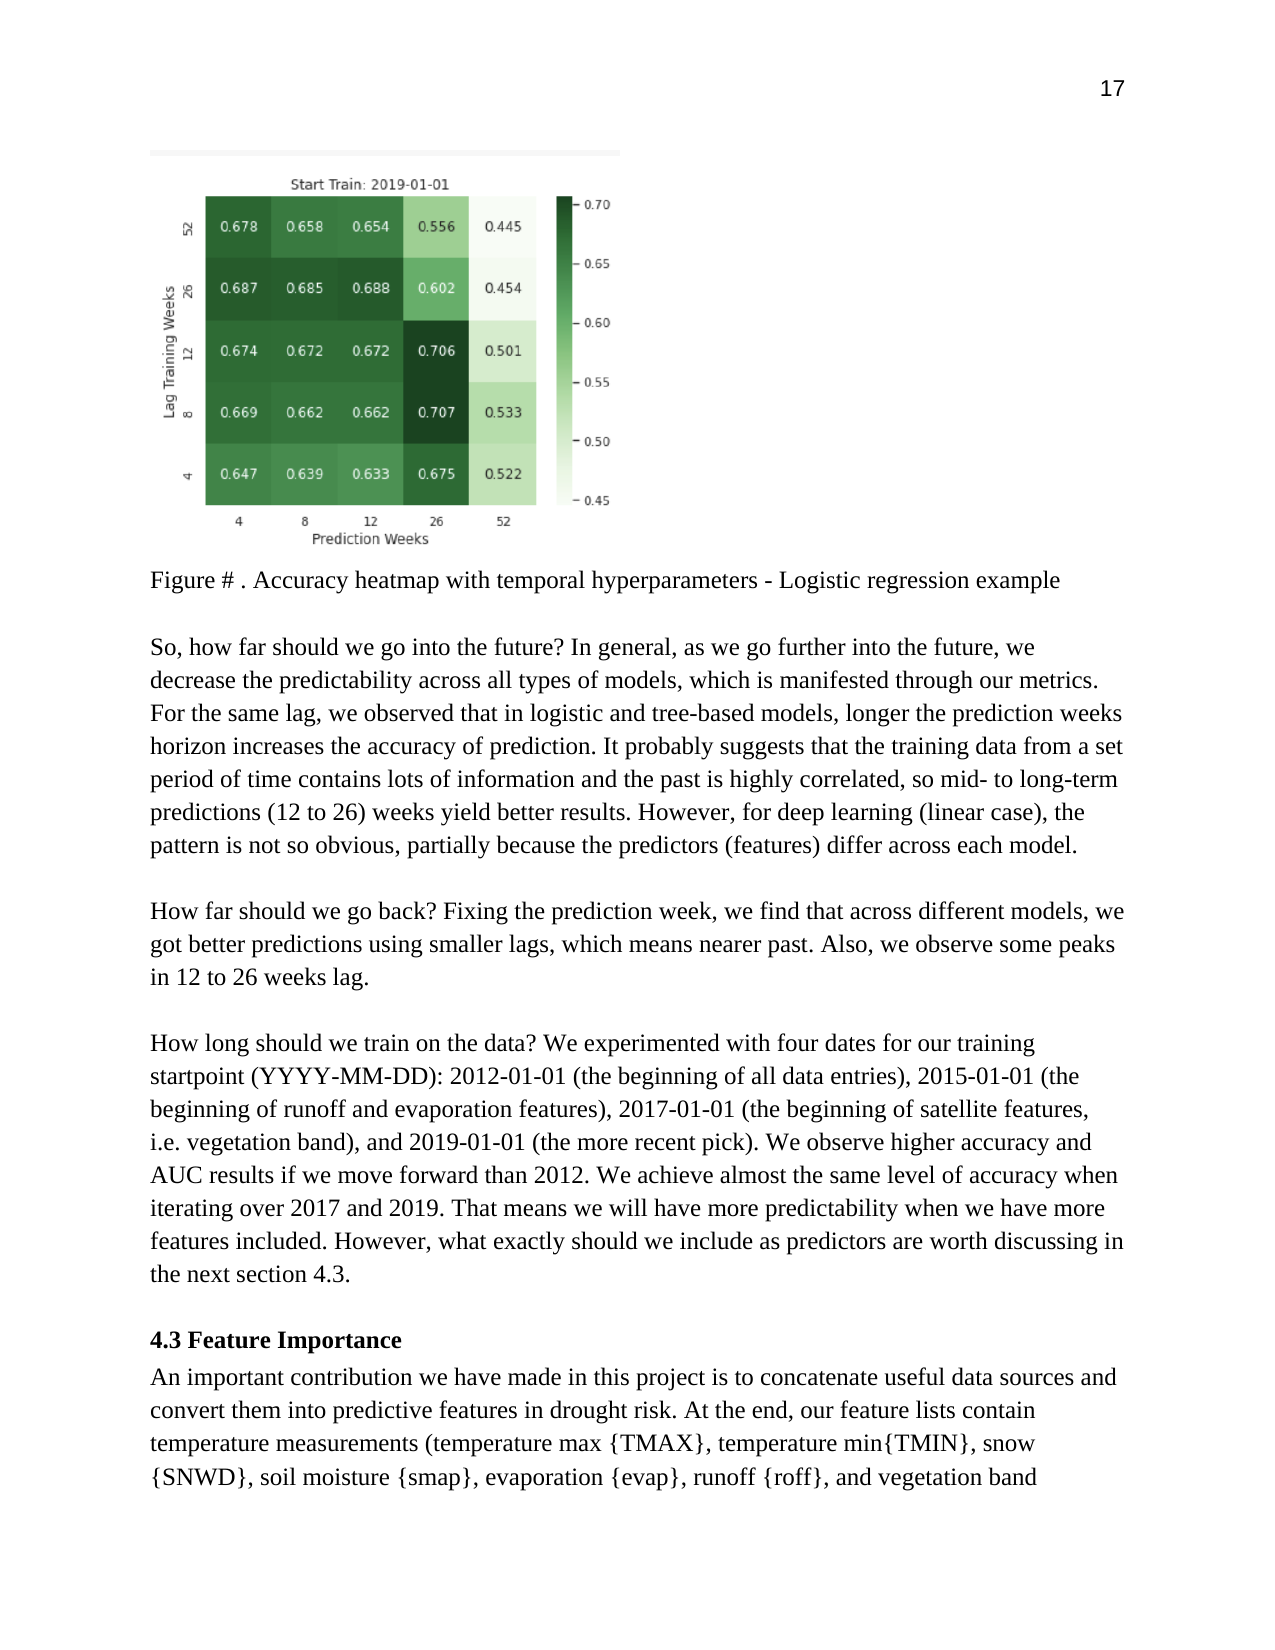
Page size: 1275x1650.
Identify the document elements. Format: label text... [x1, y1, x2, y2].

subtitle 4.3 Feature Importance [150, 1325, 1125, 1354]
text How long should we train on the data? We experimented with four dates for our training startpoint (YYYY-MM-DD): 2012-01-01 (the beginning of all data entries), 2015-01-01 (the beginning of runoff and evaporation features), 2017-01-01 (the beginning of satellite features, i.e. vegetation band), and 2019-01-01 (the more recent pick). We observe higher accuracy and AUC results if we move forward than 2012. We achieve almost the same level of accuracy when iterating over 2017 and 2019. That means we will have more predictability when we have more features included. However, what exactly should we include as predictors are worth discussing in the next section 4.3. [150, 1028, 1125, 1288]
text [150, 1362, 1125, 1490]
picture [150, 150, 639, 562]
text Figure # . Accuracy heatmap with temporal hyperparameters - Logistic regression example [150, 566, 1125, 594]
text How far should we go back? Fixing the prediction week, we find that across different models, we got better predictions using smaller lags, which means nearer past. Also, we observe some peaks in 12 to 26 weeks lag. [150, 896, 1125, 991]
text So, how far should we go into the future? In general, as we go further into the future, we decrease the predictability across all types of models, which is manifested through our metrics. For the same lag, we observed that in logistic and tree-based models, longer the prediction weeks horizon increases the accuracy of prediction. It probably suggests that the training data from a set period of time contains lots of information and the past is highly correlated, so mid- to long-term predictions (12 to 26) weeks yield better results. However, for deep learning (linear case), the pattern is not so obvious, partially because the predictors (features) differ across each model. [150, 632, 1125, 858]
